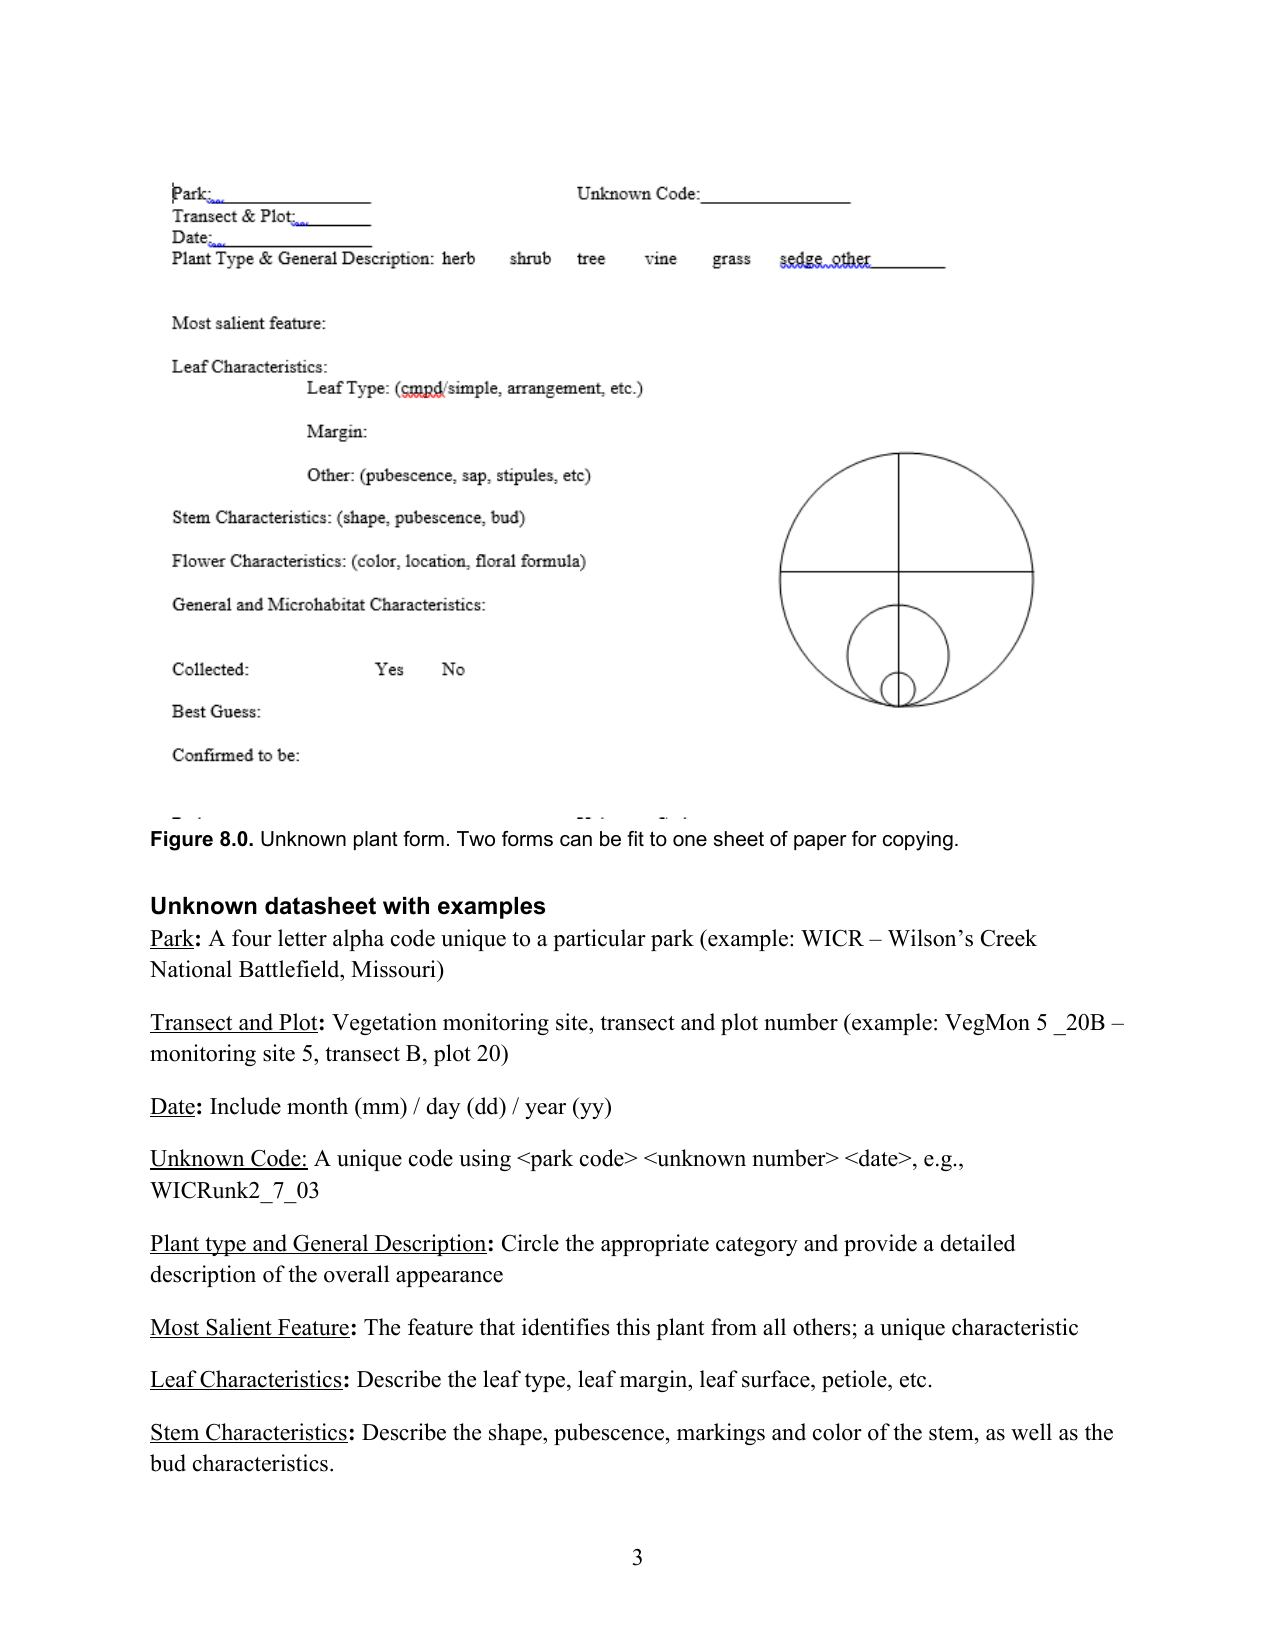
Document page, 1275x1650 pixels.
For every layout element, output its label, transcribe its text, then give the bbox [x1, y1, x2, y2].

text Stem Characteristics: Describe the shape, pubescence, markings and color of the stem, as well as the bud characteristics. [150, 1418, 1125, 1477]
text Most Salient Feature: The feature that identifies this plant from all others; a unique characteristic [150, 1313, 1125, 1340]
text Leaf Characteristics: Describe the leaf type, leaf margin, leaf surface, petiole, etc. [150, 1365, 1125, 1393]
text Date: Include month (mm) / day (dd) / year (yy) [150, 1092, 1125, 1119]
text Transect and Plot: Vegetation monitoring site, transect and plot number (example: VegMon 5 _20B – monitoring site 5, transect B, plot 20) [150, 1008, 1125, 1067]
text Unknown Code: A unique code using <park code> <unknown number> <date>, e.g., WICRunk2_7_03 [150, 1144, 1125, 1204]
subtitle Unknown datasheet with examples [150, 892, 1125, 919]
picture [150, 150, 1125, 819]
text Figure 8.0. Unknown plant form. Two forms can be fit to one sheet of paper for copying. [150, 827, 1125, 851]
text Park: A four letter alpha code unique to a particular park (example: WICR – Wilson’s Creek National Battlefield, Missouri) [150, 924, 1125, 983]
text Plant type and General Description: Circle the appropriate category and provide a detailed description of the overall appearance [150, 1229, 1125, 1288]
